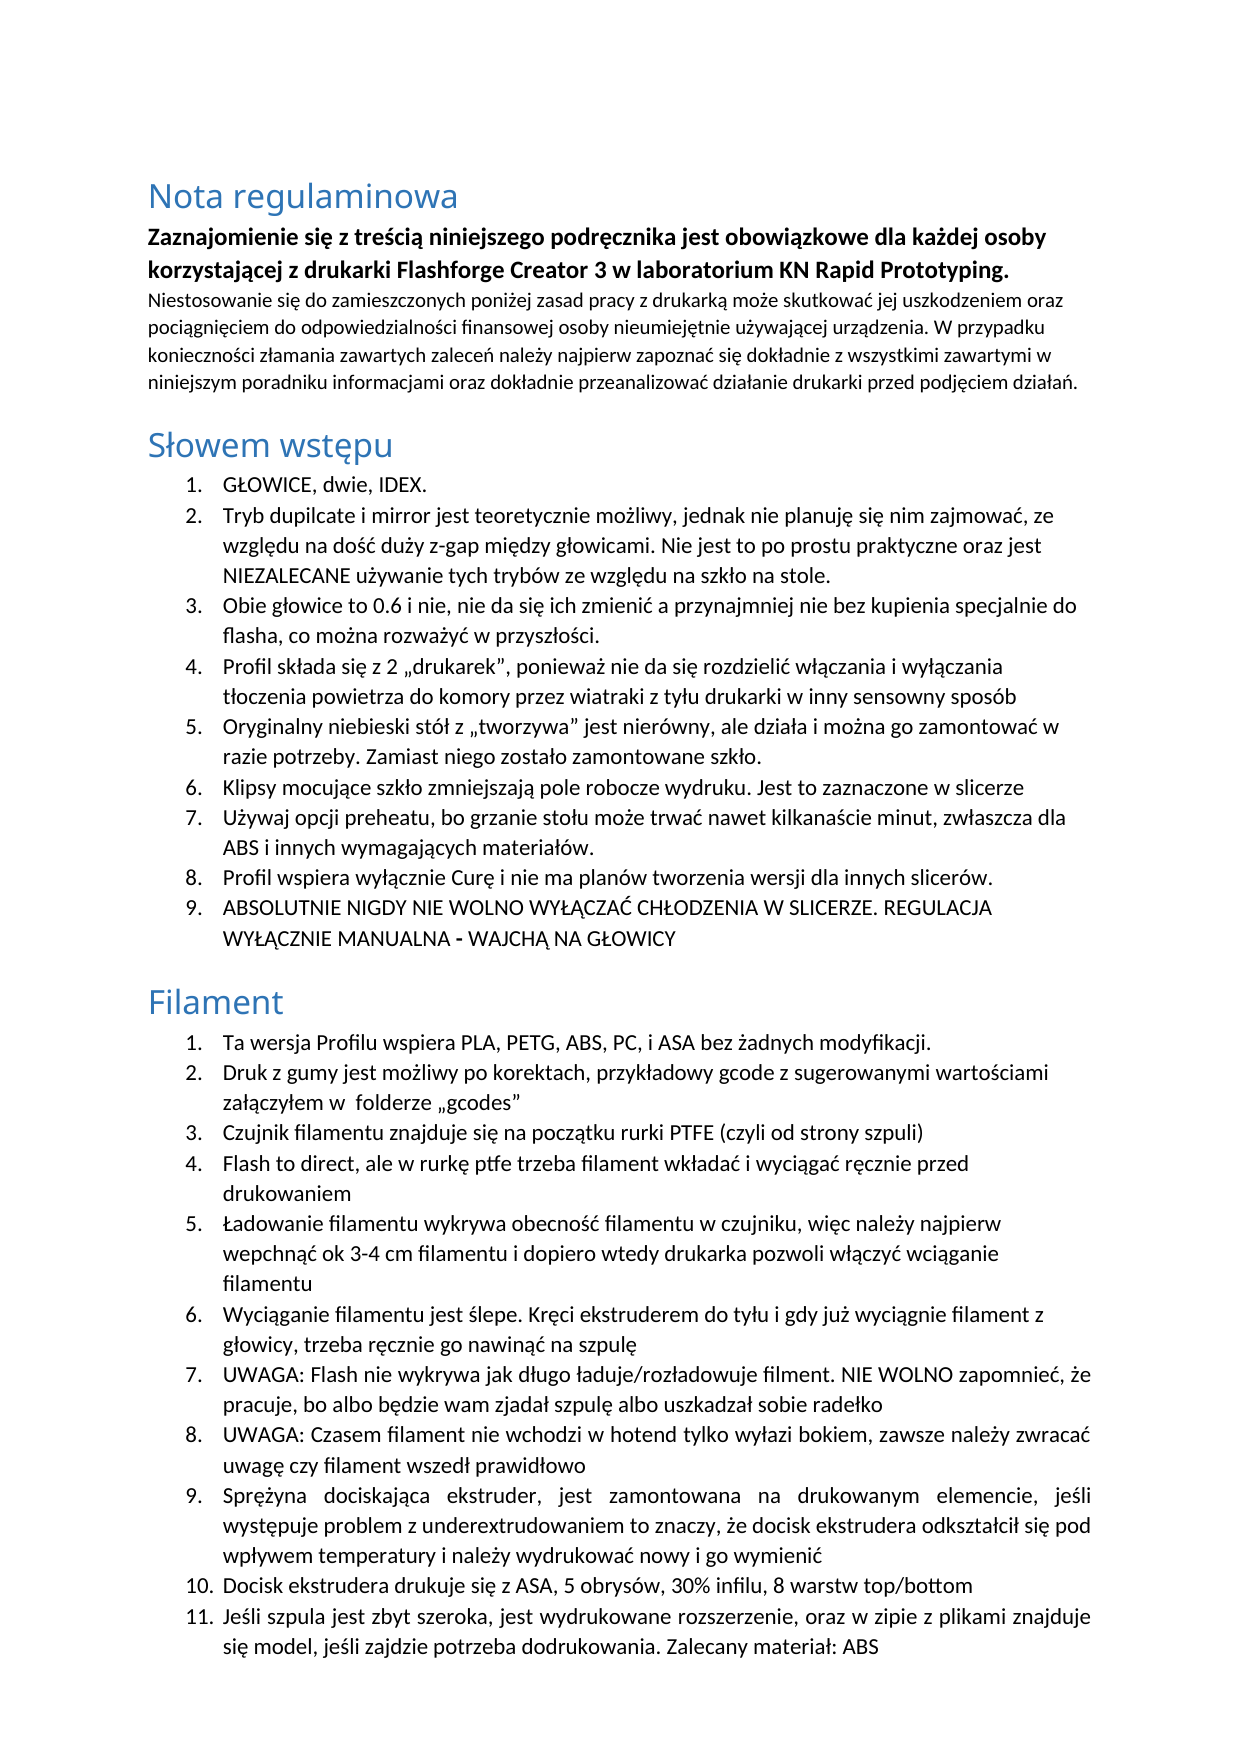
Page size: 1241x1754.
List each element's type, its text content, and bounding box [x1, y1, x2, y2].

text Zaznajomienie się z treścią niniejszego podręcznika jest obowiązkowe dla każdej osoby korzystającej z drukarki Flashforge Creator 3 w laboratorium KN Rapid Prototyping. Niestosowanie się do zamieszczonych poniżej zasad pracy z drukarką może skutkować jej uszkodzeniem oraz pociągnięciem do odpowiedzialności finansowej osoby nieumiejętnie używającej urządzenia. W przypadku konieczności złamania zawartych zaleceń należy najpierw zapoznać się dokładnie z wszystkimi zawartymi w niniejszym poradniku informacjami oraz dokładnie przeanalizować działanie drukarki przed podjęciem działań. [148, 222, 1093, 394]
list Używaj opcji preheatu, bo grzanie stołu może trwać nawet kilkanaście minut, zwłaszcza dla ABS i innych wymagających materiałów. [185, 803, 1093, 861]
list Tryb dupilcate i mirror jest teoretycznie możliwy, jednak nie planuję się nim zajmować, ze względu na dość duży z-gap między głowicami. Nie jest to po prostu praktyczne oraz jest NIEZALECANE używanie tych trybów ze względu na szkło na stole. [185, 501, 1093, 589]
list Flash to direct, ale w rurkę ptfe trzeba filament wkładać i wyciągać ręcznie przed drukowaniem [185, 1149, 1093, 1207]
list Klipsy mocujące szkło zmniejszają pole robocze wydruku. Jest to zaznaczone w slicerze [185, 773, 1093, 801]
subtitle Filament [148, 979, 1093, 1024]
list Ta wersja Profilu wspiera PLA, PETG, ABS, PC, i ASA bez żadnych modyfikacji. [185, 1028, 1093, 1056]
list Ładowanie filamentu wykrywa obecność filamentu w czujniku, więc należy najpierw wepchnąć ok 3-4 cm filamentu i dopiero wtedy drukarka pozwoli włączyć wciąganie filamentu [185, 1209, 1093, 1297]
list Wyciąganie filamentu jest ślepe. Kręci ekstruderem do tyłu i gdy już wyciągnie filament z głowicy, trzeba ręcznie go nawinąć na szpulę [185, 1300, 1093, 1358]
list Profil wspiera wyłącznie Curę i nie ma planów tworzenia wersji dla innych slicerów. [185, 863, 1093, 891]
list Sprężyna dociskająca ekstruder, jest zamontowana na drukowanym elemencie, jeśli występuje problem z underextrudowaniem to znaczy, że docisk ekstrudera odkształcił się pod wpływem temperatury i należy wydrukować nowy i go wymienić [185, 1481, 1093, 1569]
list ABSOLUTNIE NIGDY NIE WOLNO WYŁĄCZAĆ CHŁODZENIA W SLICERZE. REGULACJA WYŁĄCZNIE MANUALNA - WAJCHĄ NA GŁOWICY [185, 893, 1093, 952]
list Oryginalny niebieski stół z „tworzywa” jest nierówny, ale działa i można go zamontować w razie potrzeby. Zamiast niego zostało zamontowane szkło. [185, 712, 1093, 770]
list Druk z gumy jest możliwy po korektach, przykładowy gcode z sugerowanymi wartościami załączyłem w folderze „gcodes” [185, 1058, 1093, 1116]
list Docisk ekstrudera drukuje się z ASA, 5 obrysów, 30% infilu, 8 warstw top/bottom [185, 1572, 1093, 1599]
list Profil składa się z 2 „drukarek”, ponieważ nie da się rozdzielić włączania i wyłączania tłoczenia powietrza do komory przez wiatraki z tyłu drukarki w inny sensowny sposób [185, 652, 1093, 710]
subtitle Nota regulaminowa [148, 173, 1093, 218]
list Czujnik filamentu znajduje się na początku rurki PTFE (czyli od strony szpuli) [185, 1118, 1093, 1146]
subtitle Słowem wstępu [148, 422, 1093, 467]
list Obie głowice to 0.6 i nie, nie da się ich zmienić a przynajmniej nie bez kupienia specjalnie do flasha, co można rozważyć w przyszłości. [185, 591, 1093, 649]
list GŁOWICE, dwie, IDEX. [185, 471, 1093, 498]
list UWAGA: Flash nie wykrywa jak długo ładuje/rozładowuje filment. NIE WOLNO zapomnieć, że pracuje, bo albo będzie wam zjadał szpulę albo uszkadzał sobie radełko [185, 1360, 1093, 1418]
list UWAGA: Czasem filament nie wchodzi w hotend tylko wyłazi bokiem, zawsze należy zwracać uwagę czy filament wszedł prawidłowo [185, 1421, 1093, 1479]
list Jeśli szpula jest zbyt szeroka, jest wydrukowane rozszerzenie, oraz w zipie z plikami znajduje się model, jeśli zajdzie potrzeba dodrukowania. Zalecany materiał: ABS [185, 1602, 1093, 1660]
